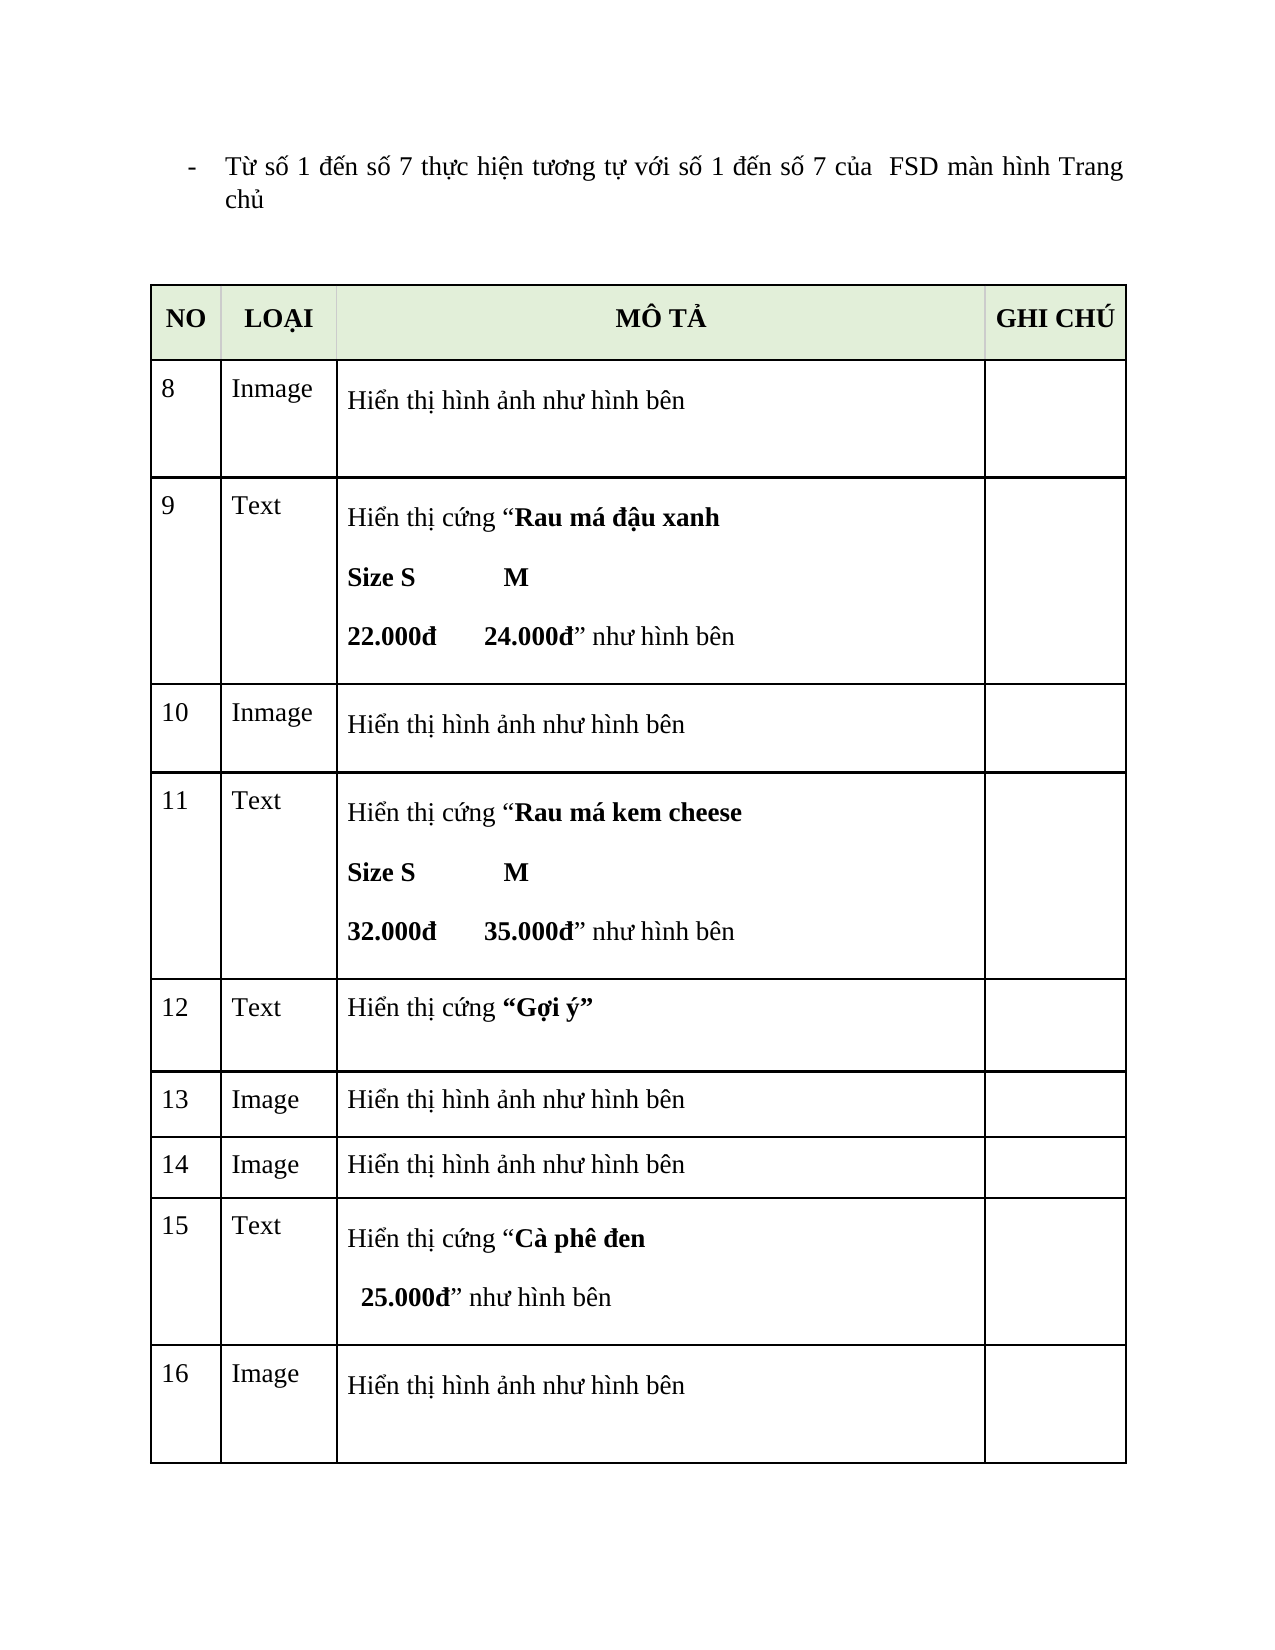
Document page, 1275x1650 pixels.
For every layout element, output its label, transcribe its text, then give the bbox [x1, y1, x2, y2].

table_cell Hiển thị hình ảnh như hình bên [338, 685, 984, 771]
table_cell Hiển thị hình ảnh như hình bên [338, 1073, 984, 1136]
table_cell Hiển thị cứng “Rau má kem cheese Size S M 32.000đ 35.000đ” như hình bên [338, 774, 984, 978]
table_cell Text [222, 1199, 336, 1344]
table_cell [986, 774, 1125, 978]
table_cell 16 [152, 1346, 220, 1462]
table_cell [986, 1138, 1125, 1197]
table_cell 10 [152, 685, 220, 771]
table_cell [986, 685, 1125, 771]
table_cell Image [222, 1073, 336, 1136]
table_cell Inmage [222, 361, 336, 476]
table_cell Text [222, 774, 336, 978]
table_cell Text [222, 980, 336, 1070]
table_cell Hiển thị cứng “Gợi ý” [338, 980, 984, 1070]
table_cell 12 [152, 980, 220, 1070]
table_cell [986, 1073, 1125, 1136]
table_cell Hiển thị cứng “Cà phê đen 25.000đ” như hình bên [338, 1199, 984, 1344]
table_header GHI CHÚ [986, 286, 1125, 359]
table_cell [986, 361, 1125, 476]
list Từ số 1 đến số 7 thực hiện tương tự với số 1 đến số 7 của FSD màn hình Trang chủ [187, 150, 1125, 215]
table_cell Text [222, 479, 336, 683]
table_cell [986, 1346, 1125, 1462]
table_cell Hiển thị hình ảnh như hình bên [338, 1346, 984, 1462]
table_cell 8 [152, 361, 220, 476]
table_cell [986, 1199, 1125, 1344]
table_cell 15 [152, 1199, 220, 1344]
table_cell 13 [152, 1073, 220, 1136]
table_cell Hiển thị hình ảnh như hình bên [338, 1138, 984, 1197]
table_cell Hiển thị cứng “Rau má đậu xanh Size S M 22.000đ 24.000đ” như hình bên [338, 479, 984, 683]
table_cell 11 [152, 774, 220, 978]
table_header MÔ TẢ [337, 286, 984, 359]
table_header NO [152, 286, 220, 359]
table_cell [986, 479, 1125, 683]
table_cell 14 [152, 1138, 220, 1197]
table_header LOẠI [222, 286, 336, 359]
table_cell Hiển thị hình ảnh như hình bên [338, 361, 984, 476]
table_cell Inmage [222, 685, 336, 771]
table_cell Image [222, 1346, 336, 1462]
table_cell Image [222, 1138, 336, 1197]
table_cell [986, 980, 1125, 1070]
table_cell 9 [152, 479, 220, 683]
